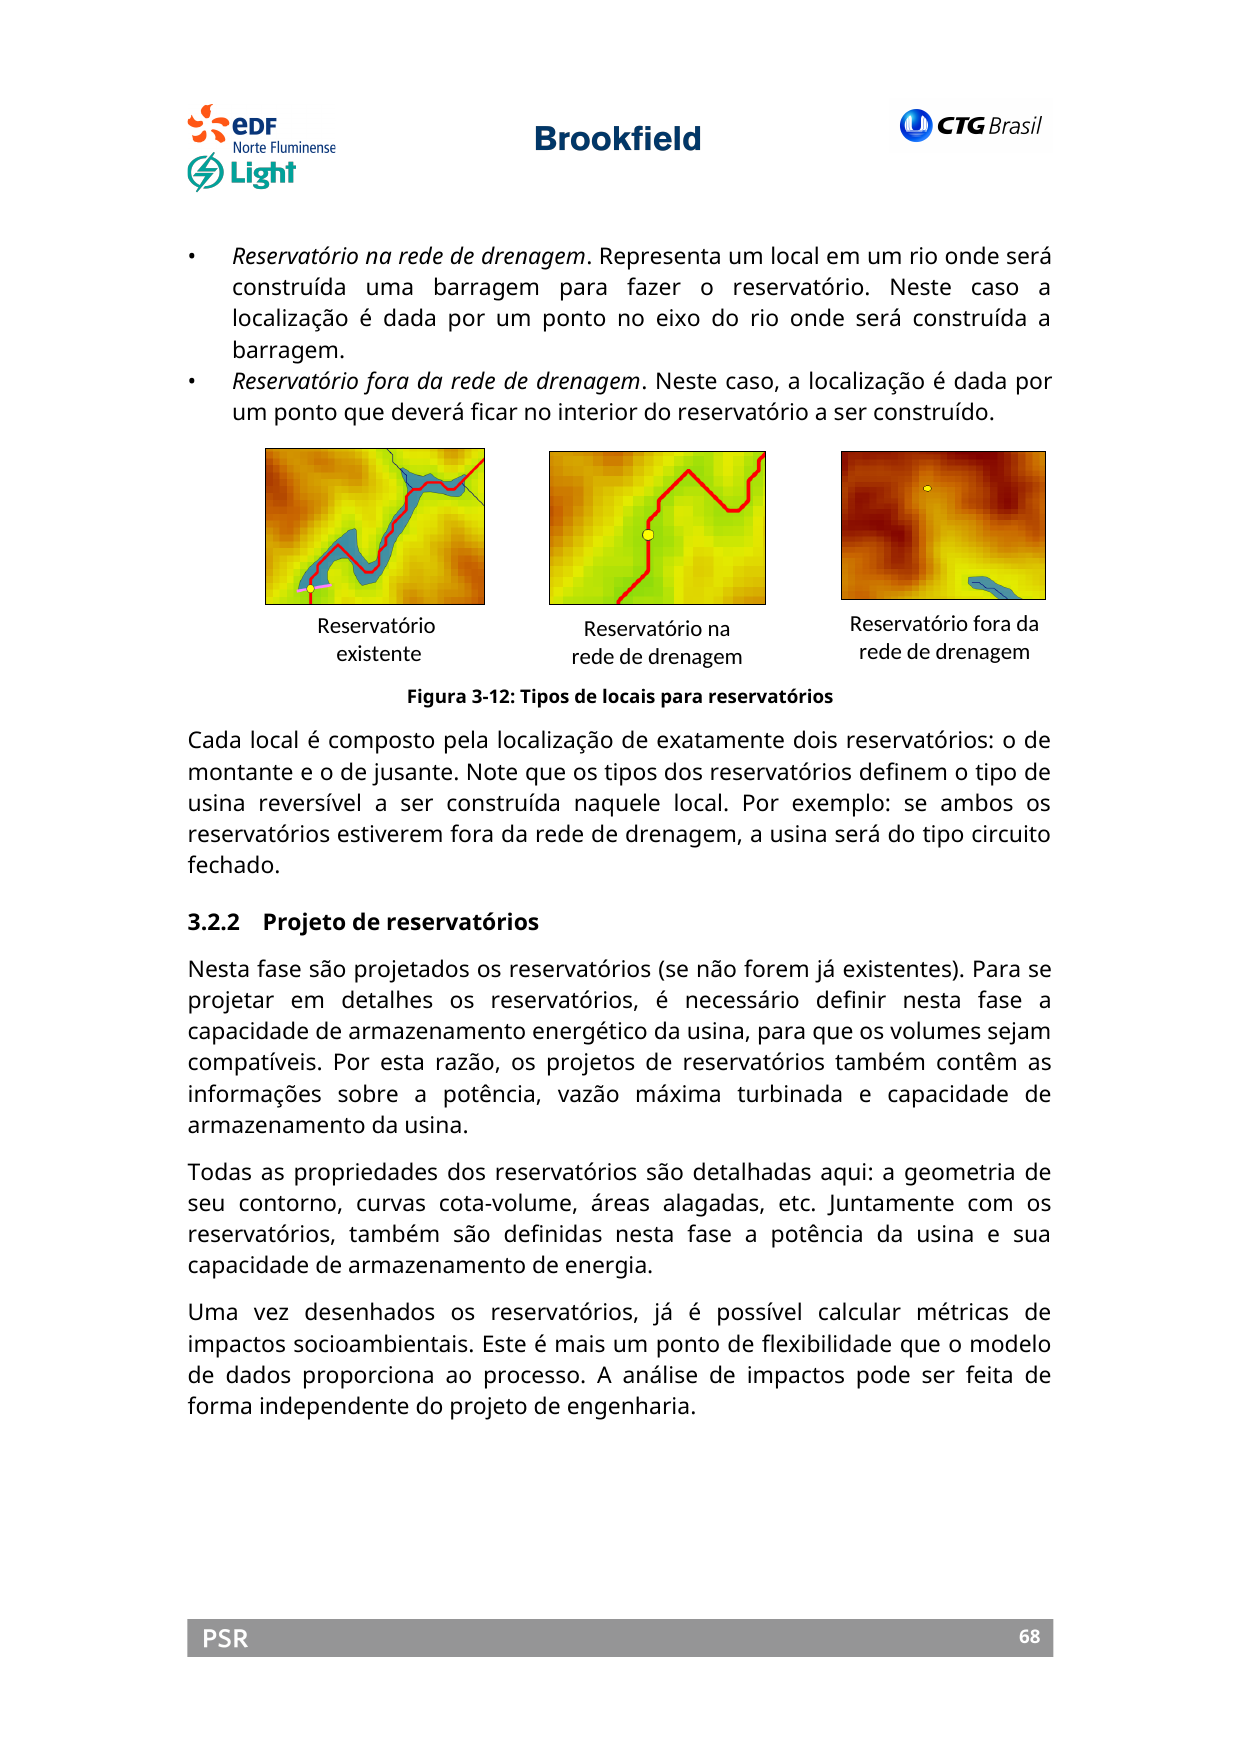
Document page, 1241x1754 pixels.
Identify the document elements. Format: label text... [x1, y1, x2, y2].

list Reservatório fora da rede de drenagem. Neste caso, a localização é dada por um ponto que deverá ficar no interior do reservatório a ser construído. [187, 365, 1053, 427]
picture [842, 452, 1045, 599]
text Nesta fase são projetados os reservatórios (se não forem já existentes). Para se projetar em detalhes os reservatórios, é necessário definir nesta fase a capacidade de armazenamento energético da usina, para que os volumes sejam compatíveis. Por esta razão, os projetos de reservatórios também contêm as informações sobre a potência, vazão máxima turbinada e capacidade de armazenamento da usina. [187, 953, 1053, 1140]
picture [201, 1628, 250, 1649]
picture [550, 452, 765, 604]
picture [531, 123, 705, 153]
text Cada local é composto pela localização de exatamente dois reservatórios: o de montante e o de jusante. Note que os tipos dos reservatórios definem o tipo de usina reversível a ser construída naquele local. Por exemplo: se ambos os reservatórios estiverem fora da rede de drenagem, a usina será do tipo circuito fechado. [187, 724, 1053, 881]
text Uma vez desenhados os reservatórios, já é possível calcular métricas de impactos socioambientais. Este é mais um ponto de flexibilidade que o modelo de dados proporciona ao processo. A análise de impactos pode ser feita de forma independente do projeto de engenharia. [187, 1296, 1053, 1421]
picture [187, 104, 336, 193]
picture [889, 98, 1053, 153]
picture [266, 449, 484, 604]
text Todas as propriedades dos reservatórios são detalhadas aqui: a geometria de seu contorno, curvas cota-volume, áreas alagadas, etc. Juntamente com os reservatórios, também são definidas nesta fase a potência da usina e sua capacidade de armazenamento de energia. [187, 1156, 1053, 1281]
list Reservatório na rede de drenagem. Representa um local em um rio onde será construída uma barragem para fazer o reservatório. Neste caso a localização é dada por um ponto no eixo do rio onde será construída a barragem. [187, 240, 1053, 365]
subtitle Projeto de reservatórios [187, 906, 1053, 937]
